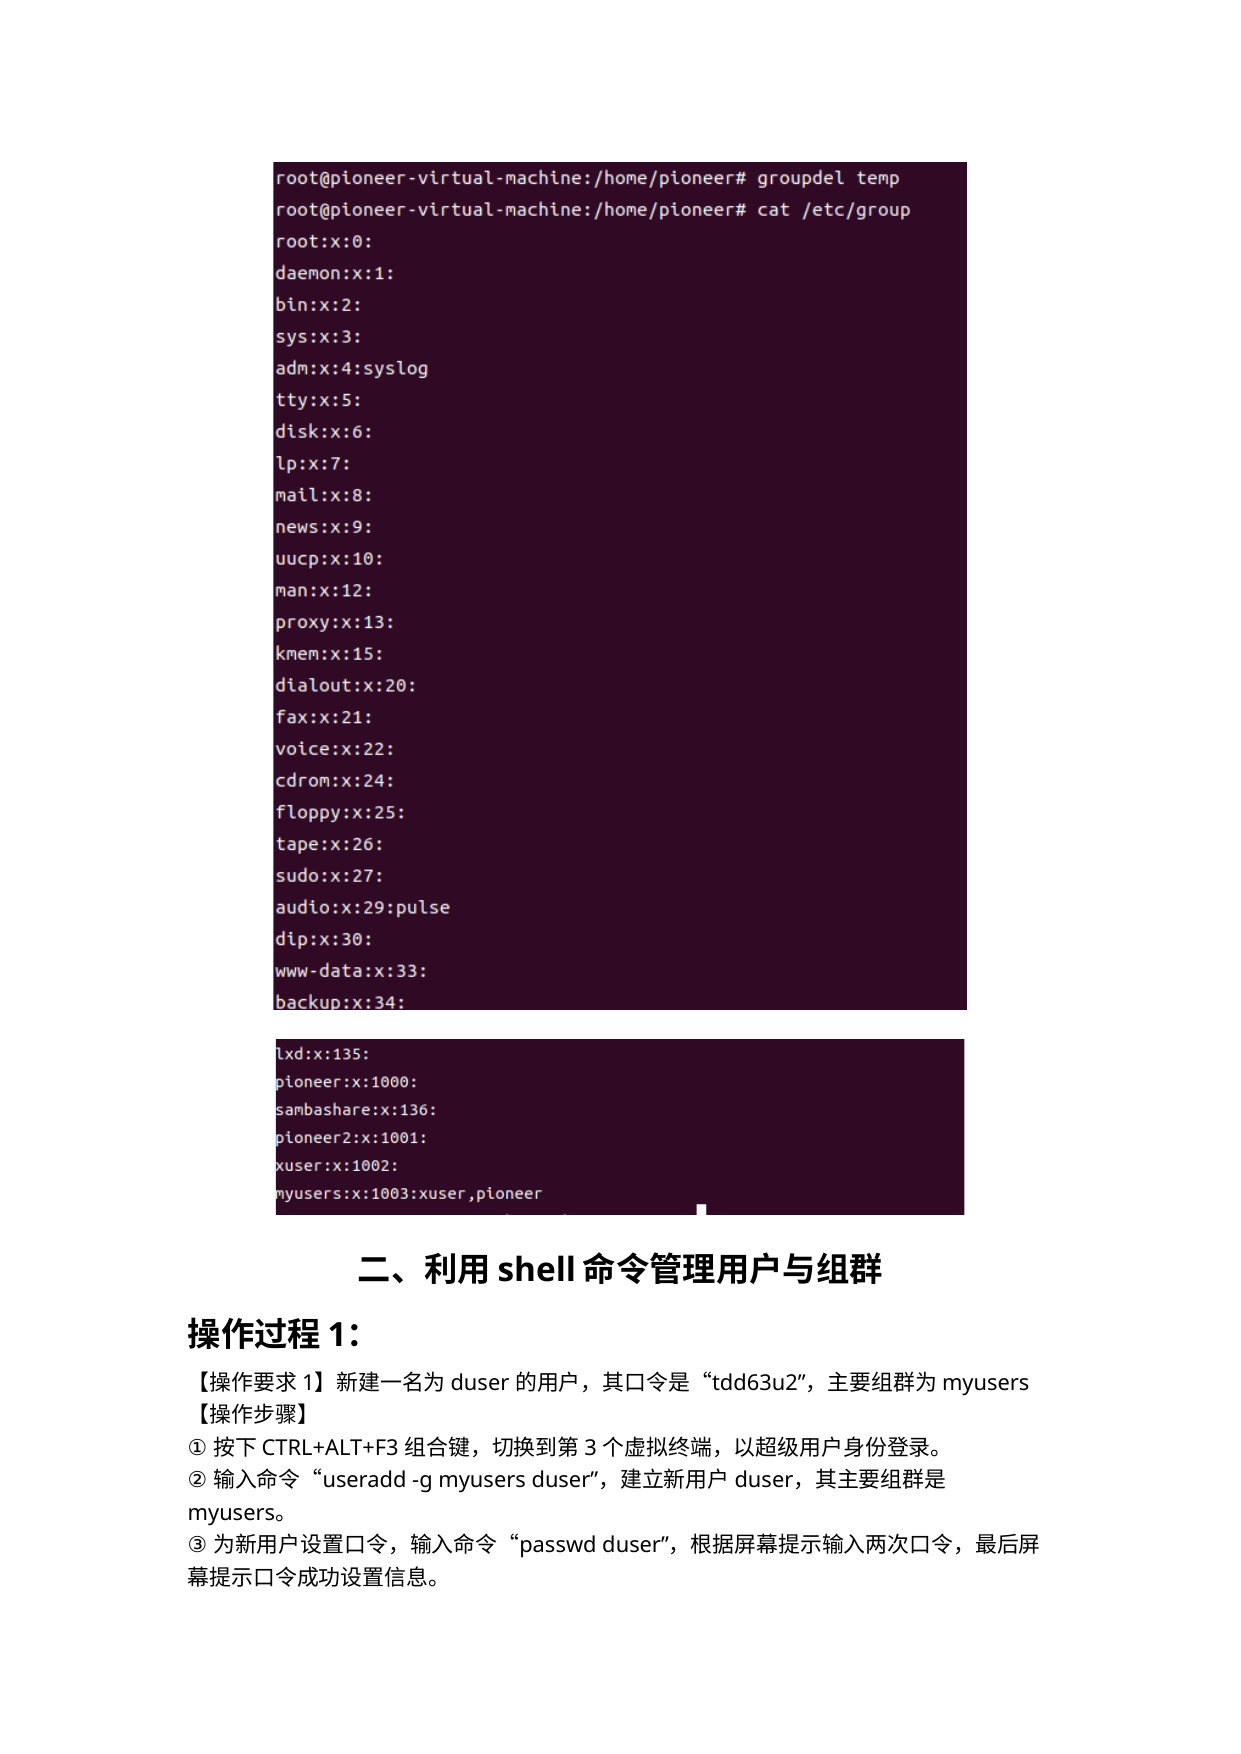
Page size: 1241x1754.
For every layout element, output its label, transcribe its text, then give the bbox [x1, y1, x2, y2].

text ③ 为新用户设置口令，输入命令“passwd duser”，根据屏幕提示输入两次口令，最后屏 幕提示口令成功设置信息。 [187, 1527, 1053, 1592]
text 操作过程1： [187, 1299, 1053, 1364]
text ② 输入命令“useradd -g myusers duser”，建立新用户 duser，其主要组群是 myusers。 [187, 1462, 1053, 1527]
text 二、利用shell命令管理用户与组群 [187, 1234, 1053, 1299]
text ① 按下 CTRL+ALT+F3 组合键，切换到第 3 个虚拟终端，以超级用户身份登录。 [187, 1429, 1053, 1462]
picture [275, 1039, 965, 1215]
text 【操作要求 1】新建一名为 duser 的用户，其口令是“tdd63u2”，主要组群为 myusers 【操作步骤】 [187, 1364, 1053, 1429]
picture [273, 162, 967, 1010]
